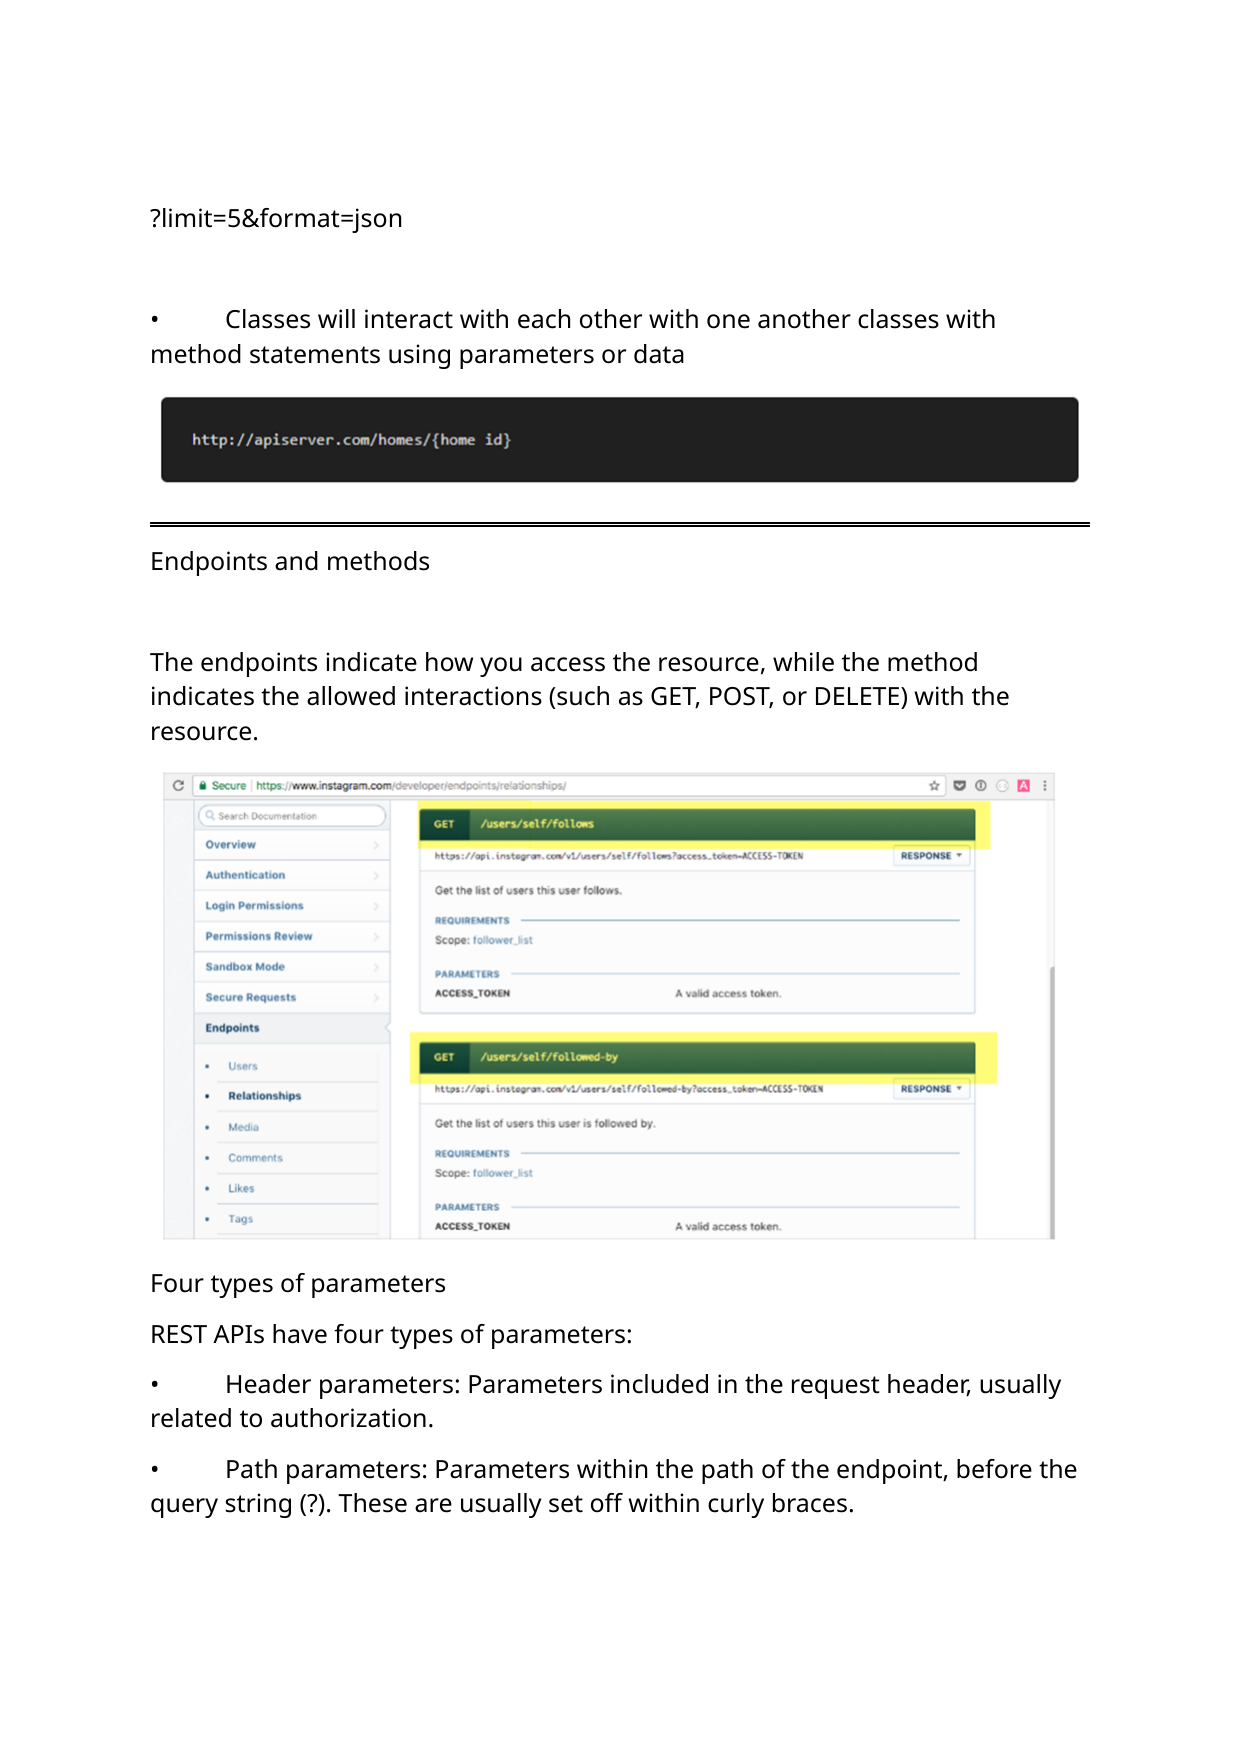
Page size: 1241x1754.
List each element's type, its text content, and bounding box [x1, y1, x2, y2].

text The endpoints indicate how you access the resource, while the method indicates the allowed interactions (such as GET, POST, or DELETE) with the resource. [150, 645, 1090, 747]
text REST APIs have four types of parameters: [150, 1316, 1090, 1350]
picture [150, 763, 1091, 1249]
text • Path parameters: Parameters within the path of the endpoint, before the query string (?). These are usually set off within curly braces. [150, 1452, 1090, 1520]
text Endpoints and methods [150, 543, 1090, 578]
picture [150, 387, 1091, 486]
text • Classes will interact with each other with one another classes with method statements using parameters or data [150, 302, 1090, 370]
text • Header parameters: Parameters included in the request header, usually related to authorization. [150, 1367, 1090, 1435]
text Four types of parameters [150, 1266, 1090, 1300]
text ?limit=5&format=json [150, 201, 1090, 235]
